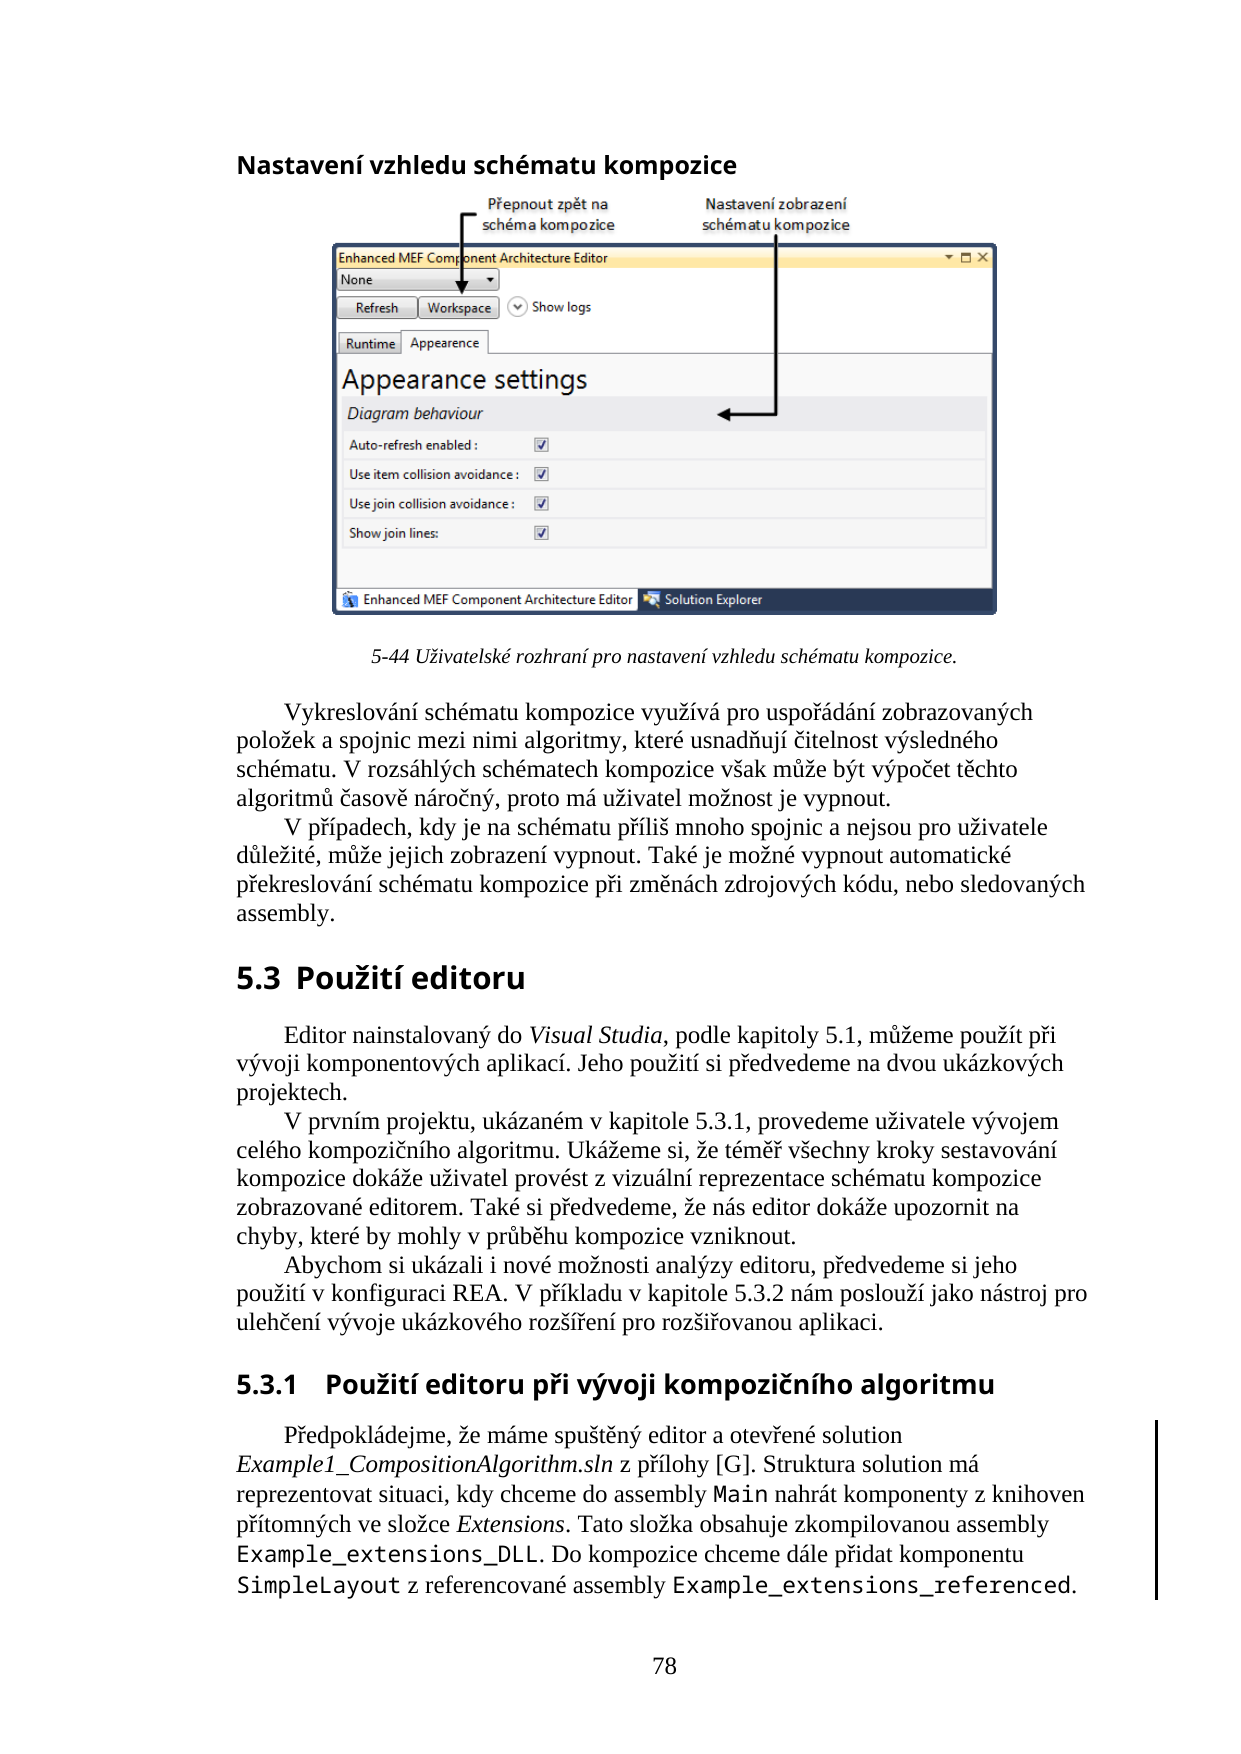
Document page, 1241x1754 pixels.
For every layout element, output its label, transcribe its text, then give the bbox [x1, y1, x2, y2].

text V prvním projektu, ukázaném v kapitole 5.3.1, provedeme uživatele vývojem celého kompozičního algoritmu. Ukážeme si, že téměř všechny kroky sestavování kompozice dokáže uživatel provést z vizuální reprezentace schématu kompozice zobrazované editorem. Také si předvedeme, že nás editor dokáže upozornit na chyby, které by mohly v průběhu kompozice vzniknout. [236, 1106, 1092, 1250]
text Vykreslování schématu kompozice využívá pro uspořádání zobrazovaných položek a spojnic mezi nimi algoritmy, které usnadňují čitelnost výsledného schématu. V rozsáhlých schématech kompozice však může být výpočet těchto algoritmů časově náročný, proto má uživatel možnost je vypnout. [236, 697, 1092, 812]
subtitle Použití editoru [236, 956, 1092, 998]
text V případech, kdy je na schématu příliš mnoho spojnic a nejsou pro uživatele důležité, může jejich zobrazení vypnout. Také je možné vypnout automatické překreslování schématu kompozice při změnách zdrojových kódu, nebo sledovaných assembly. [236, 812, 1092, 927]
text Nastavení vzhledu schématu kompozice [236, 148, 1092, 182]
subtitle Použití editoru při vývoji kompozičního algoritmu [236, 1365, 1092, 1402]
text Editor nainstalovaný do Visual Studia, podle kapitoly 5.1, můžeme použít při vývoji komponentových aplikací. Jeho použití si předvedeme na dvou ukázkových projektech. [236, 1020, 1092, 1106]
picture [332, 194, 997, 615]
text Abychom si ukázali i nové možnosti analýzy editoru, předvedeme si jeho použití v konfiguraci REA. V příkladu v kapitole 5.3.2 nám poslouží jako nástroj pro ulehčení vývoje ukázkového rozšíření pro rozšiřovanou aplikaci. [236, 1250, 1092, 1336]
